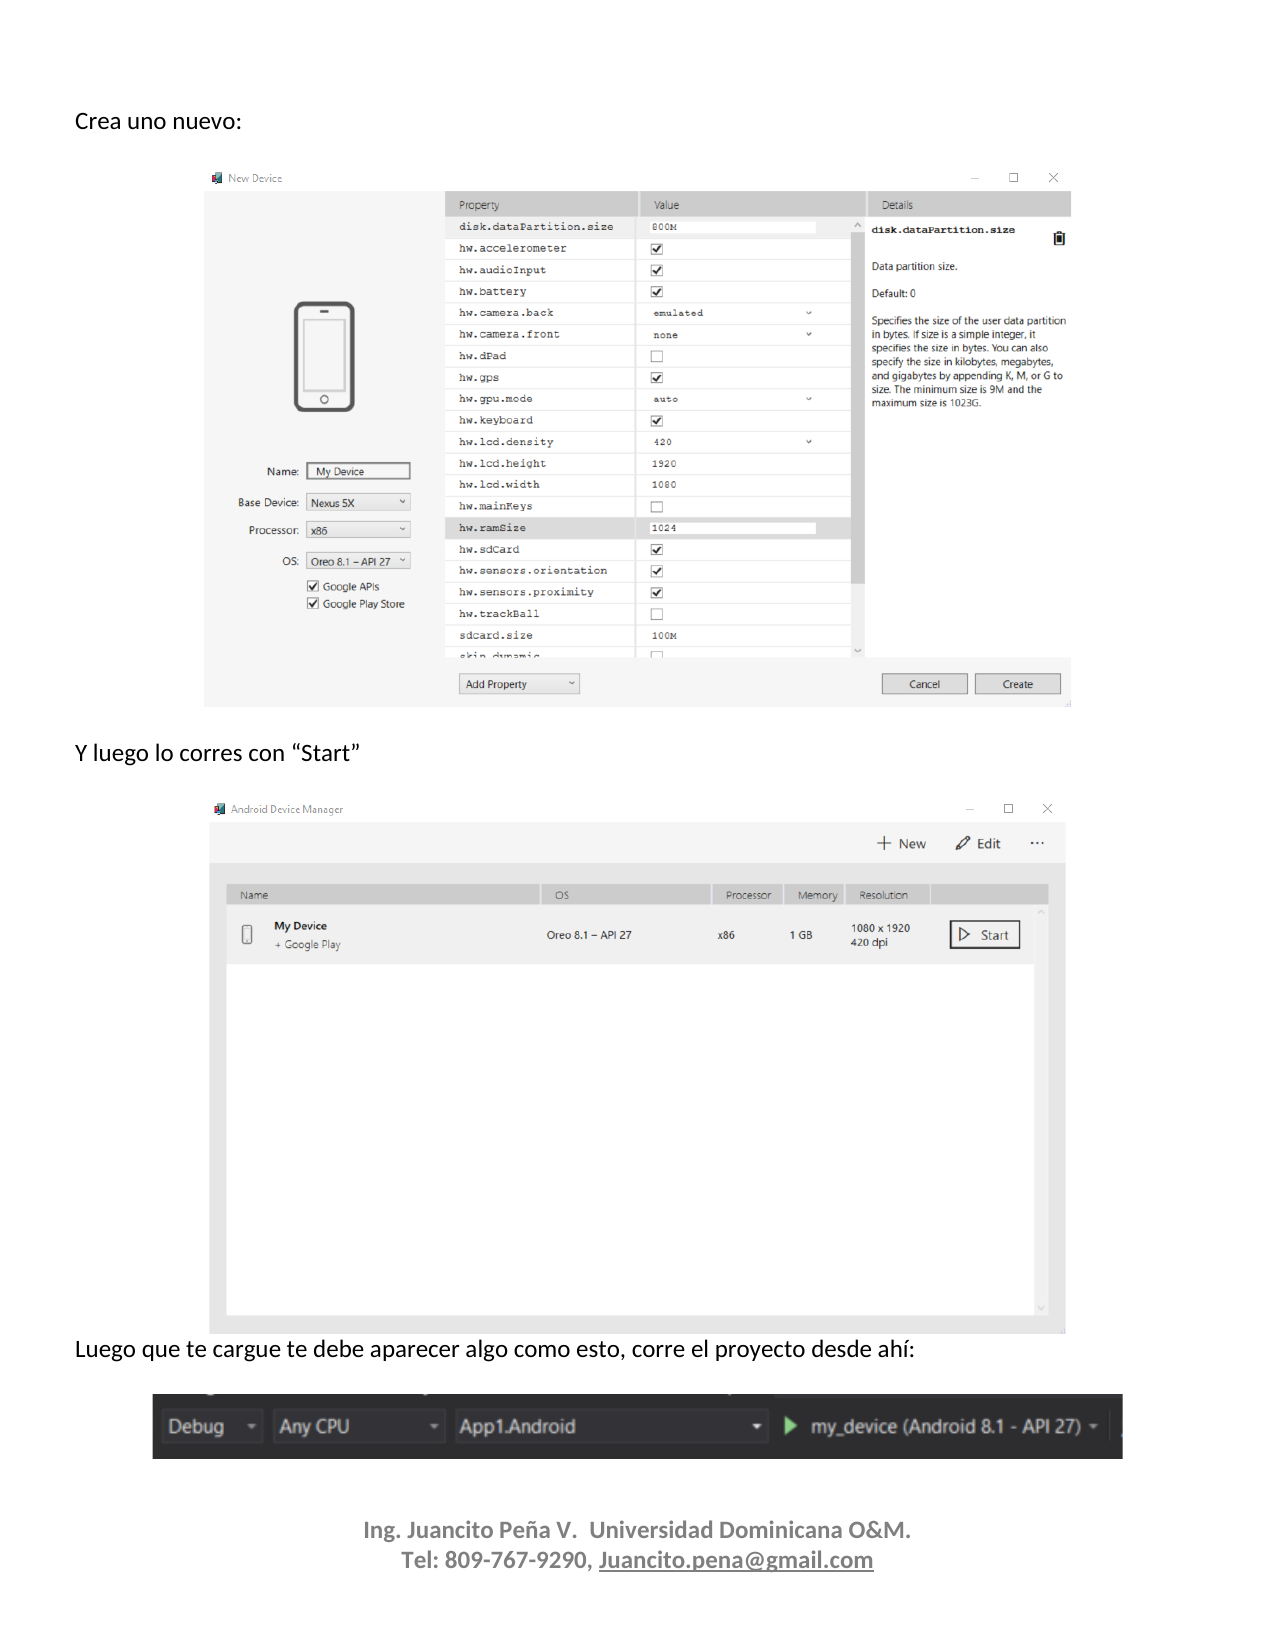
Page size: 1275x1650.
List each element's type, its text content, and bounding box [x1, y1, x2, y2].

text Y luego lo corres con “Start” [75, 737, 1200, 768]
picture [152, 1394, 1123, 1459]
text Crea uno nuevo: [75, 106, 1200, 136]
picture [209, 798, 1066, 1334]
picture [203, 166, 1072, 707]
text Luego que te cargue te debe aparecer algo como esto, corre el proyecto desde ahí: [75, 1334, 1200, 1364]
